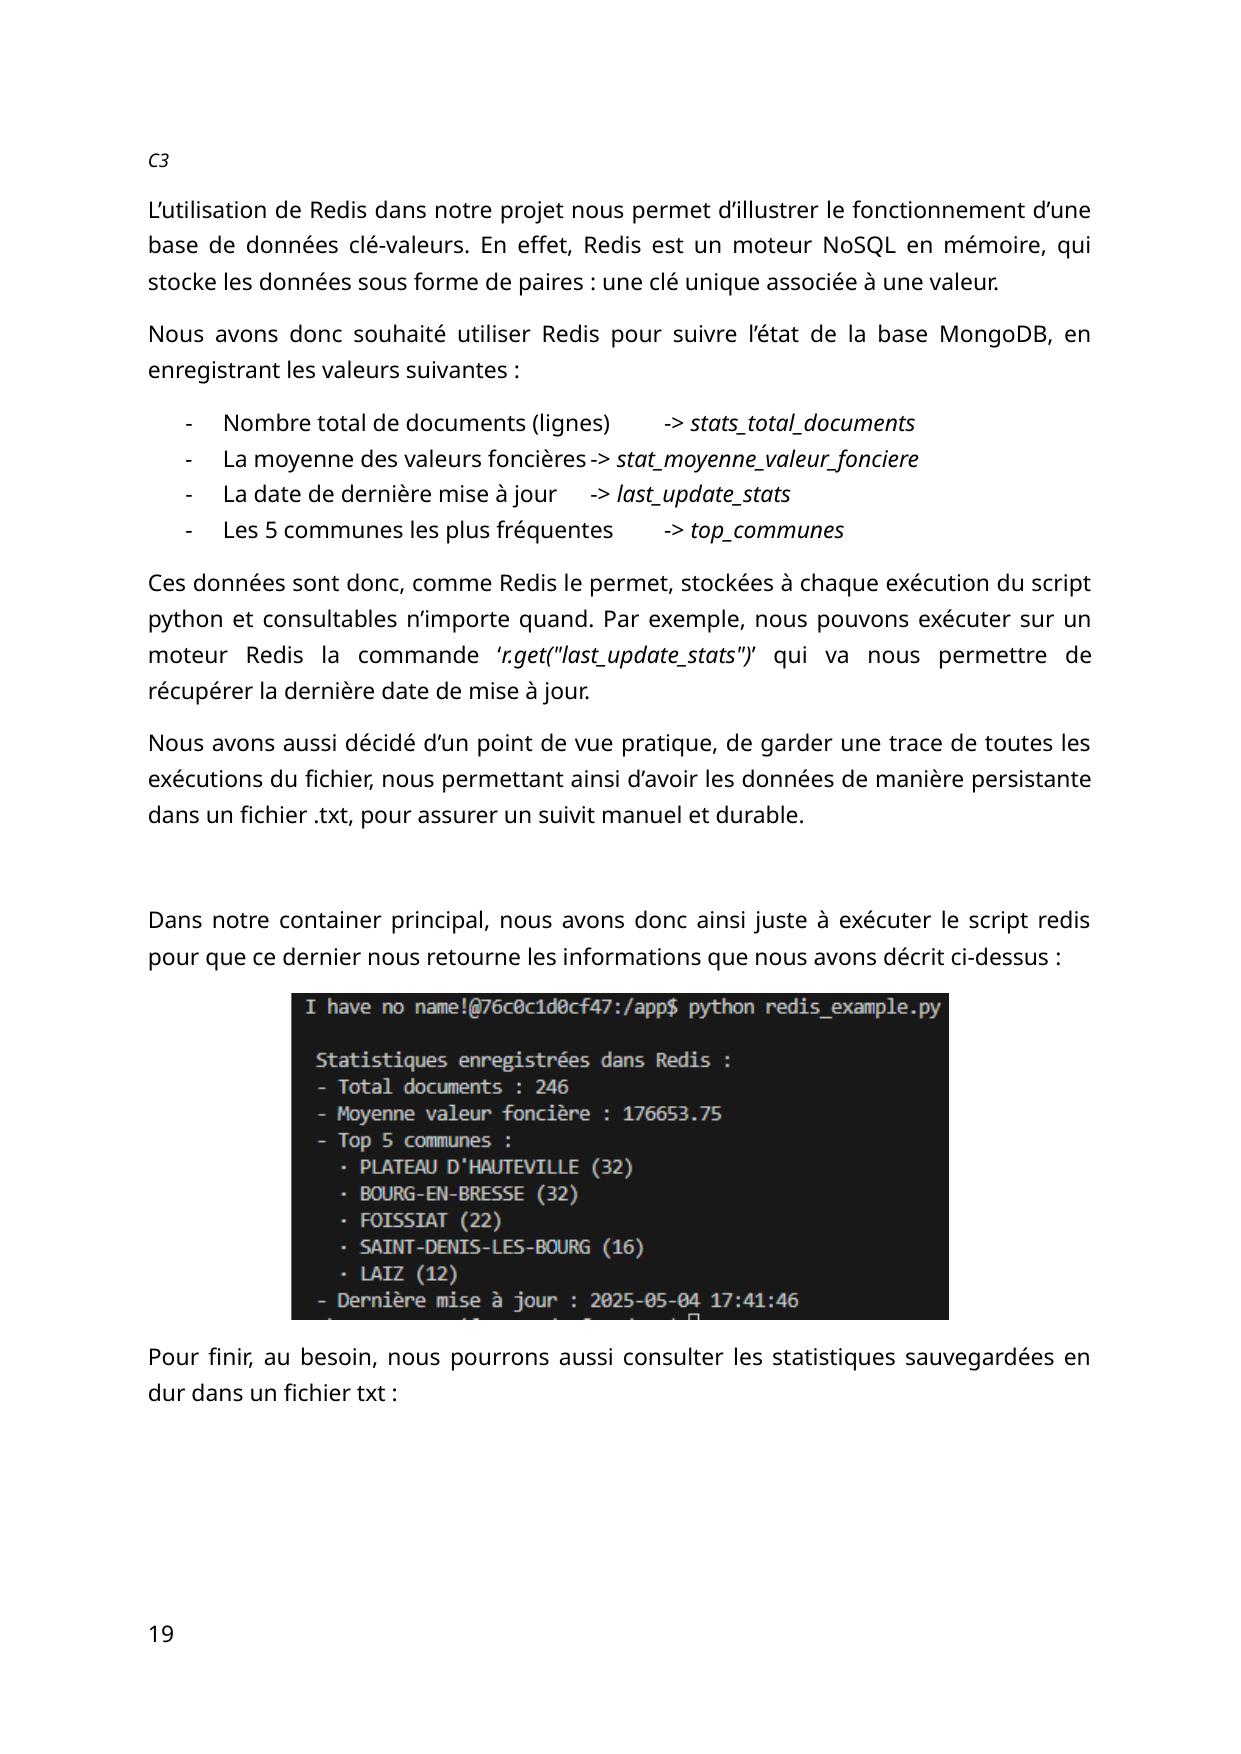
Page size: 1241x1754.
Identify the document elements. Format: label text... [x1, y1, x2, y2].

text Ces données sont donc, comme Redis le permet, stockées à chaque exécution du script python et consultables n’importe quand. Par exemple, nous pouvons exécuter sur un moteur Redis la commande ‘r.get("last_update_stats")’ qui va nous permettre de récupérer la dernière date de mise à jour. [148, 567, 1093, 706]
text Nous avons aussi décidé d’un point de vue pratique, de garder une trace de toutes les exécutions du fichier, nous permettant ainsi d’avoir les données de manière persistante dans un fichier .txt, pour assurer un suivit manuel et durable. [148, 727, 1093, 831]
list La moyenne des valeurs foncières -> stat_moyenne_valeur_fonciere [185, 442, 1093, 474]
list Les 5 communes les plus fréquentes -> top_communes [185, 514, 1093, 546]
text L’utilisation de Redis dans notre projet nous permet d’illustrer le fonctionnement d’une base de données clé-valeurs. En effet, Redis est un moteur NoSQL en mémoire, qui stocke les données sous forme de paires : une clé unique associée à une valeur. [148, 193, 1093, 297]
list Nombre total de documents (lignes) -> stats_total_documents [185, 407, 1093, 438]
text Pour finir, au besoin, nous pourrons aussi consulter les statistiques sauvegardées en dur dans un fichier txt : [148, 1341, 1093, 1408]
text C3 [148, 148, 1093, 173]
picture [291, 993, 949, 1320]
text Nous avons donc souhaité utiliser Redis pour suivre l’état de la base MongoDB, en enregistrant les valeurs suivantes : [148, 318, 1093, 385]
text Dans notre container principal, nous avons donc ainsi juste à exécuter le script redis pour que ce dernier nous retourne les informations que nous avons décrit ci-dessus : [148, 904, 1093, 972]
list La date de dernière mise à jour -> last_update_stats [185, 478, 1093, 510]
